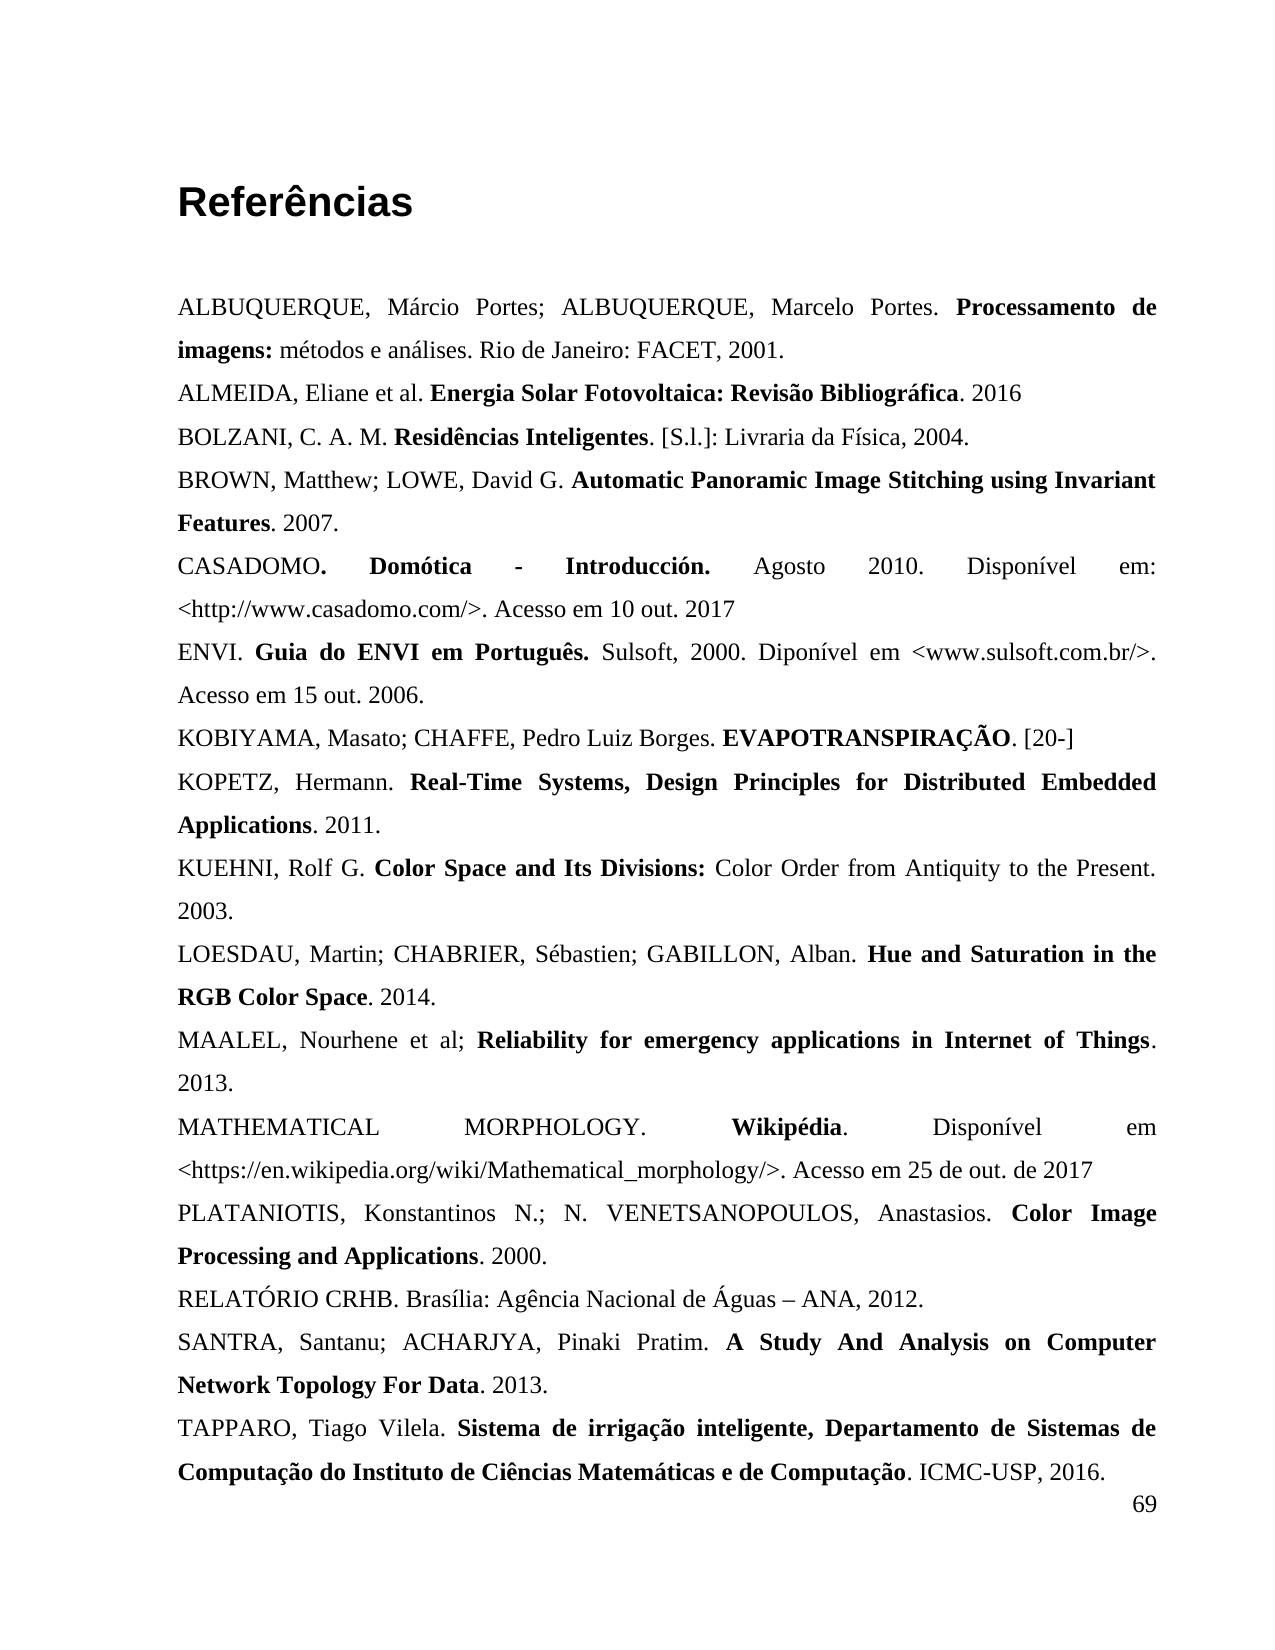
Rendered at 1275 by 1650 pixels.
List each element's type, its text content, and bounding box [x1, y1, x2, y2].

text LOESDAU, Martin; CHABRIER, Sébastien; GABILLON, Alban. Hue and Saturation in the RGB Color Space. 2014. [177, 939, 1157, 1011]
text PLATANIOTIS, Konstantinos N.; N. VENETSANOPOULOS, Anastasios. Color Image Processing and Applications. 2000. [177, 1198, 1157, 1270]
text KUEHNI, Rolf G. Color Space and Its Divisions: Color Order from Antiquity to the Present. 2003. [177, 853, 1157, 925]
text KOPETZ, Hermann. Real-Time Systems, Design Principles for Distributed Embedded Applications. 2011. [177, 767, 1157, 838]
text TAPPARO, Tiago Vilela. Sistema de irrigação inteligente, Departamento de Sistemas de Computação do Instituto de Ciências Matemáticas e de Computação. ICMC-USP, 2016. [177, 1413, 1157, 1485]
text ENVI. Guia do ENVI em Português. Sulsoft, 2000. Diponível em <www.sulsoft.com.br/>. Acesso em 15 out. 2006. [177, 637, 1157, 709]
text BROWN, Matthew; LOWE, David G. Automatic Panoramic Image Stitching using Invariant Features. 2007. [177, 465, 1157, 537]
text SANTRA, Santanu; ACHARJYA, Pinaki Pratim. A Study And Analysis on Computer Network Topology For Data. 2013. [177, 1327, 1157, 1399]
subtitle Referências [177, 177, 1157, 225]
text KOBIYAMA, Masato; CHAFFE, Pedro Luiz Borges. EVAPOTRANSPIRAÇÃO. [20-] [177, 723, 1157, 752]
text MAALEL, Nourhene et al; Reliability for emergency applications in Internet of Things. 2013. [177, 1025, 1157, 1097]
text MATHEMATICAL MORPHOLOGY. Wikipédia. Disponível em <https://en.wikipedia.org/wiki/Mathematical_morphology/>. Acesso em 25 de out. de 2017 [177, 1112, 1157, 1183]
text ALBUQUERQUE, Márcio Portes; ALBUQUERQUE, Marcelo Portes. Processamento de imagens: métodos e análises. Rio de Janeiro: FACET, 2001. [177, 292, 1157, 364]
text RELATÓRIO CRHB. Brasília: Agência Nacional de Águas – ANA, 2012. [177, 1284, 1157, 1313]
text CASADOMO. Domótica - Introducción. Agosto 2010. Disponível em: <http://www.casadomo.com/>. Acesso em 10 out. 2017 [177, 551, 1157, 623]
text ALMEIDA, Eliane et al. Energia Solar Fotovoltaica: Revisão Bibliográfica. 2016 [177, 378, 1157, 407]
text BOLZANI, C. A. M. Residências Inteligentes. [S.l.]: Livraria da Física, 2004. [177, 422, 1157, 450]
